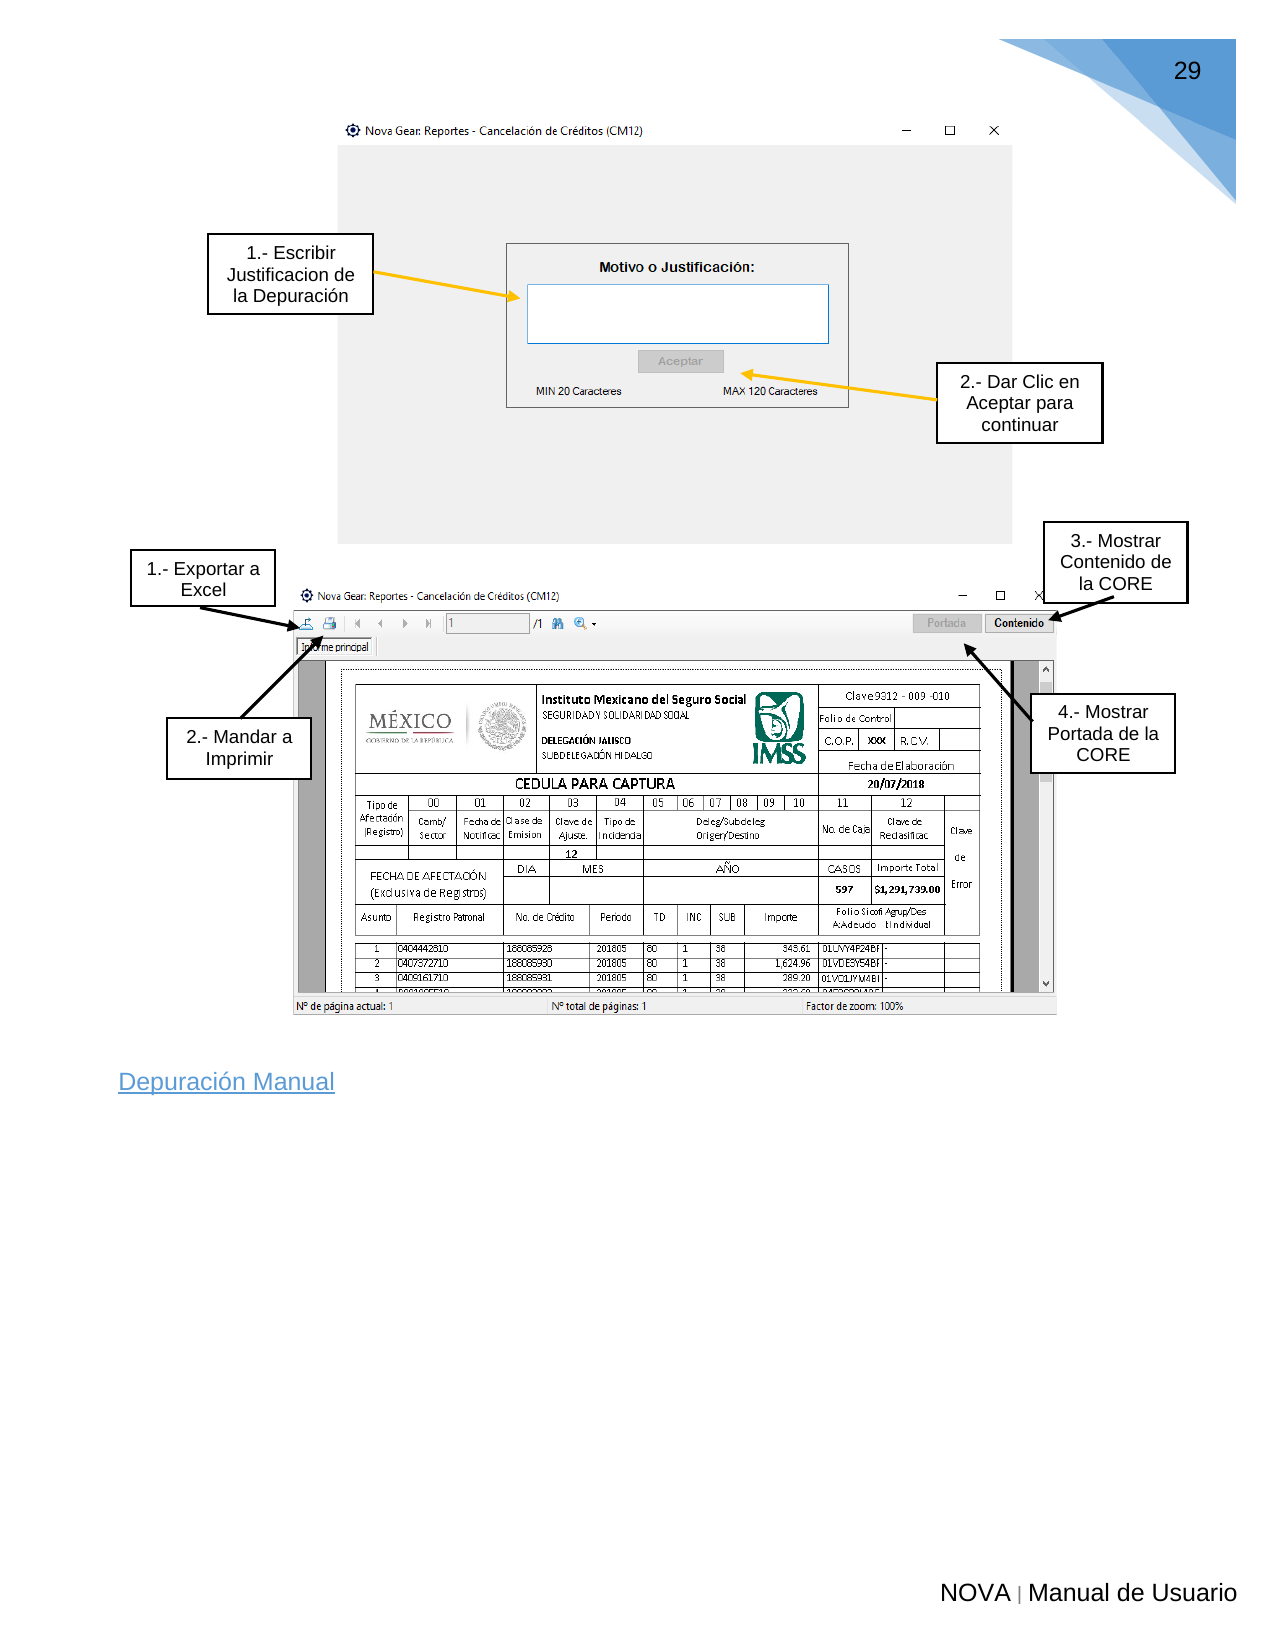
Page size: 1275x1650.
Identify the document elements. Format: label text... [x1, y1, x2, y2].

picture [293, 583, 1057, 1015]
picture [337, 39, 1236, 544]
subtitle Depuración Manual [118, 1067, 1157, 1096]
